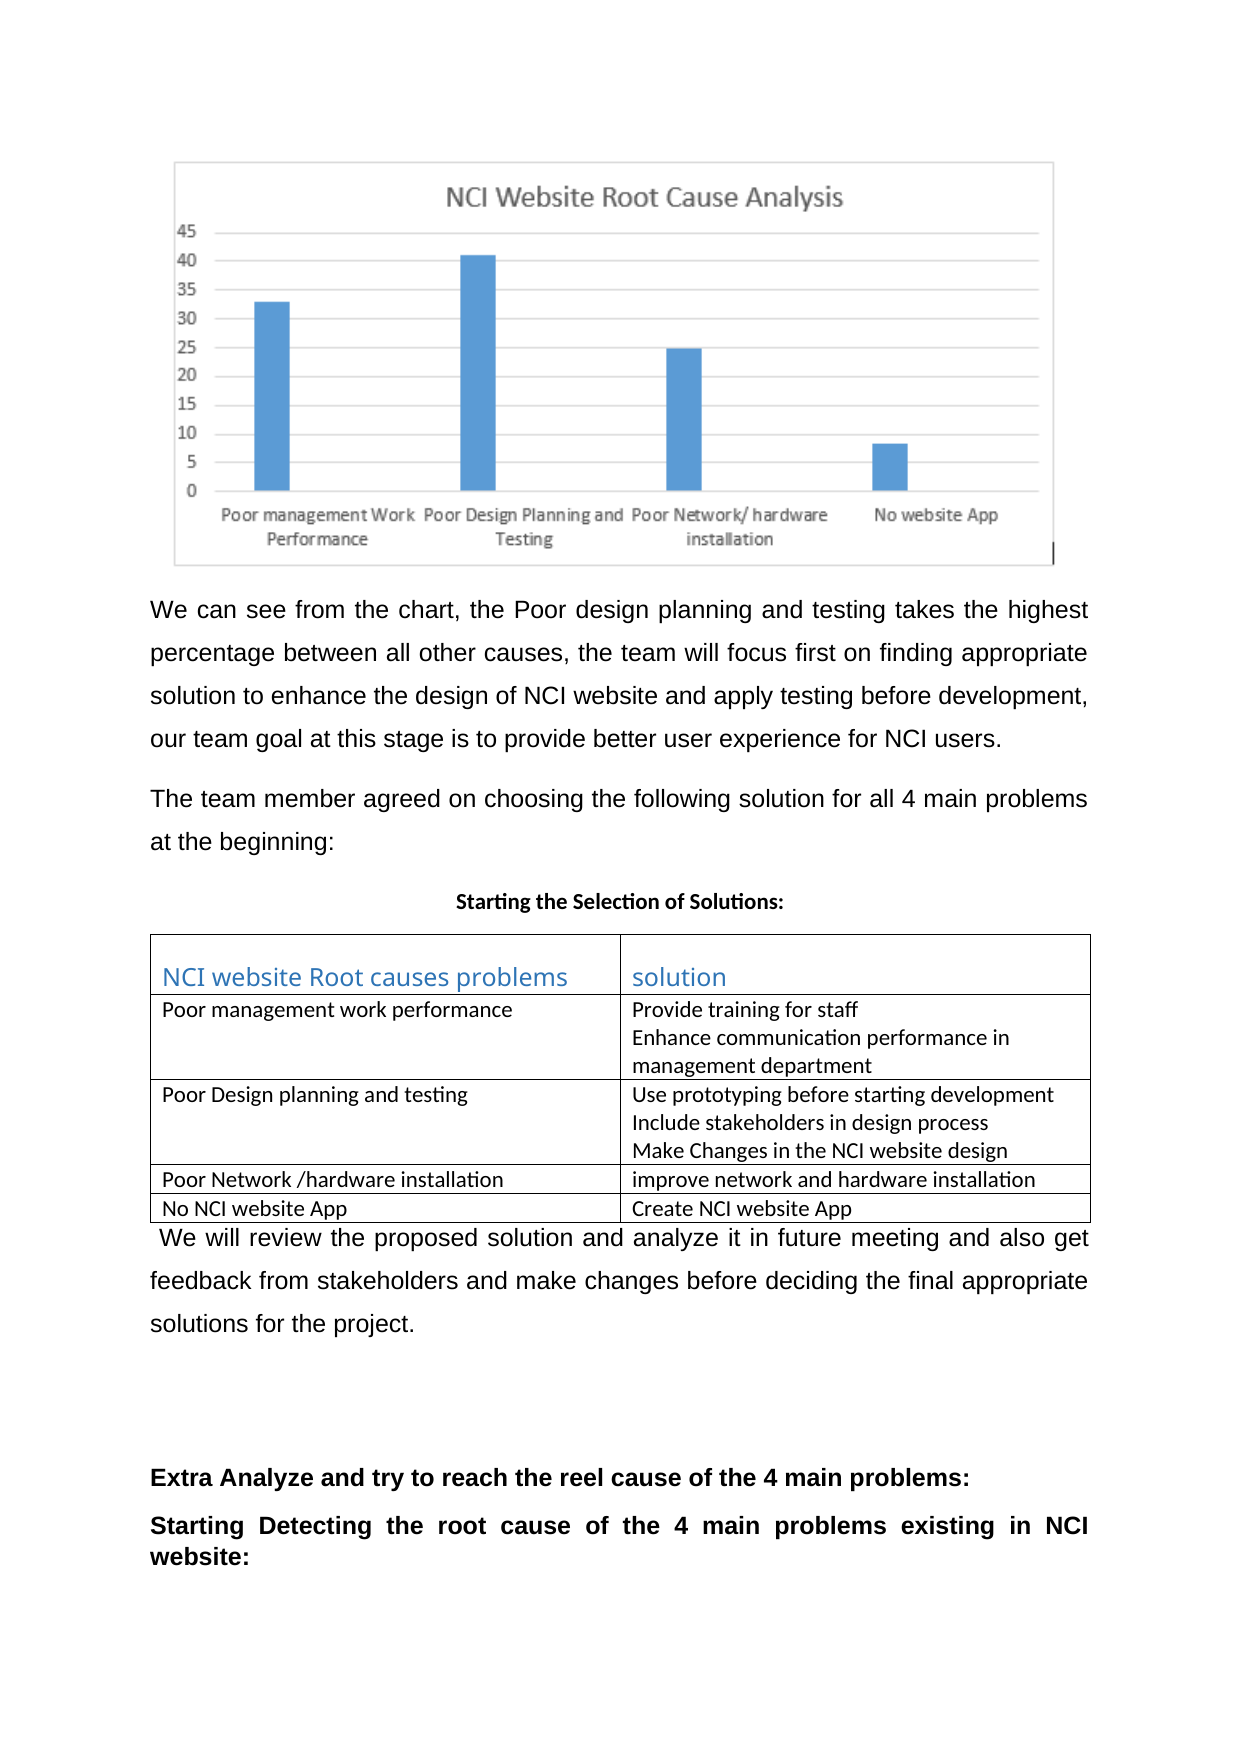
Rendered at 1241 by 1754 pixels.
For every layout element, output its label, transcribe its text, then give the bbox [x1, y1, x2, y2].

table_cell Poor Design planning and testing [151, 1080, 620, 1164]
table_cell Create NCI website App [621, 1194, 1090, 1222]
text Extra Analyze and try to reach the reel cause of the 4 main problems: [150, 1463, 1090, 1492]
text Starting Detecting the root cause of the 4 main problems existing in NCI website: [150, 1511, 1090, 1571]
table_header solution [621, 935, 1090, 994]
text The team member agreed on choosing the following solution for all 4 main problems at the beginning: [150, 784, 1090, 856]
text We will review the proposed solution and analyze it in future meeting and also get feedback from stakeholders and make changes before deciding the final appropriate solutions for the project. [150, 1223, 1090, 1338]
table_cell No NCI website App [151, 1194, 620, 1222]
table_cell Poor management work performance [151, 995, 620, 1079]
table_cell Use prototyping before starting development Include stakeholders in design process Make Changes in the NCI website design [621, 1080, 1090, 1164]
table_cell Provide training for staff Enhance communication performance in management department [621, 995, 1090, 1079]
table_header NCI website Root causes problems [151, 935, 620, 994]
table_cell improve network and hardware installation [621, 1165, 1090, 1193]
table_cell Poor Network /hardware installation [151, 1165, 620, 1193]
picture [150, 150, 1077, 581]
text Starting the Selection of Solutions: [150, 887, 1090, 915]
